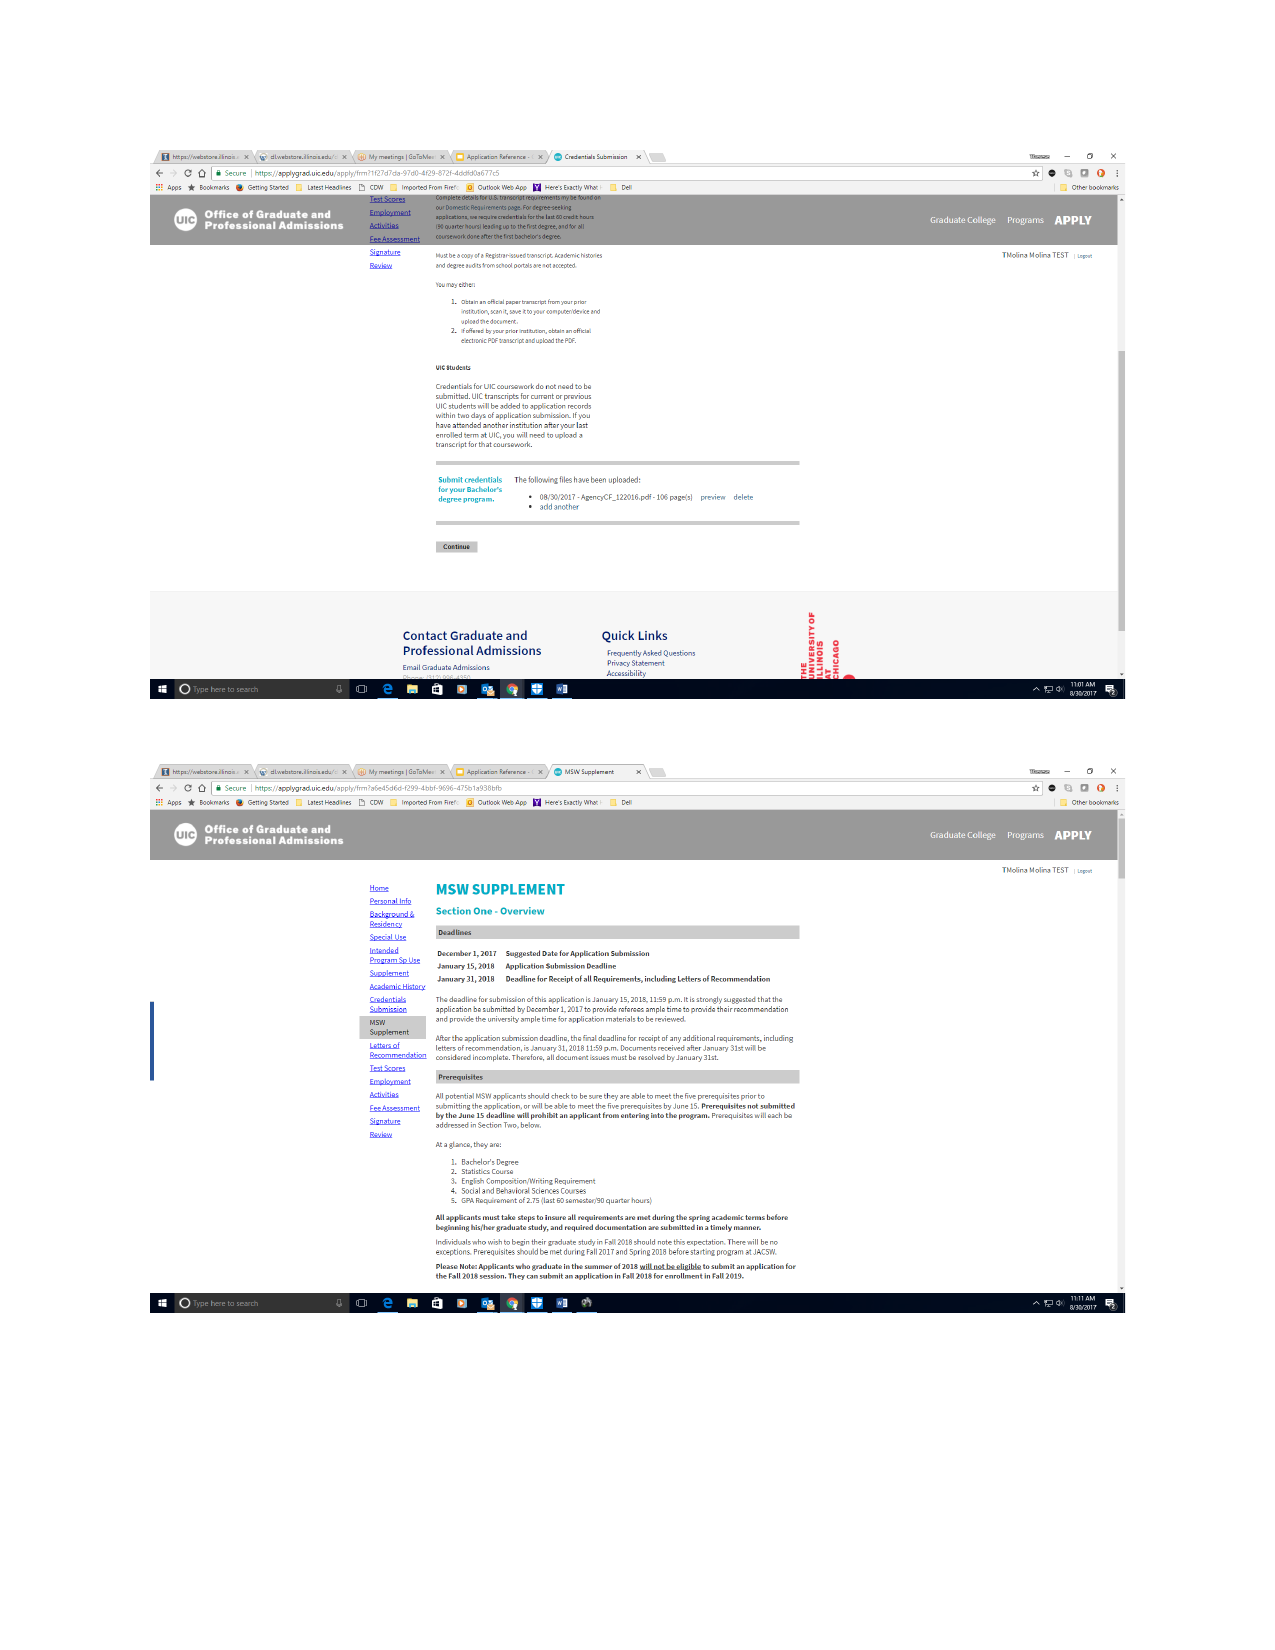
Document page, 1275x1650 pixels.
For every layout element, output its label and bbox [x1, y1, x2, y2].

picture [150, 764, 1125, 1313]
picture [150, 150, 1125, 699]
